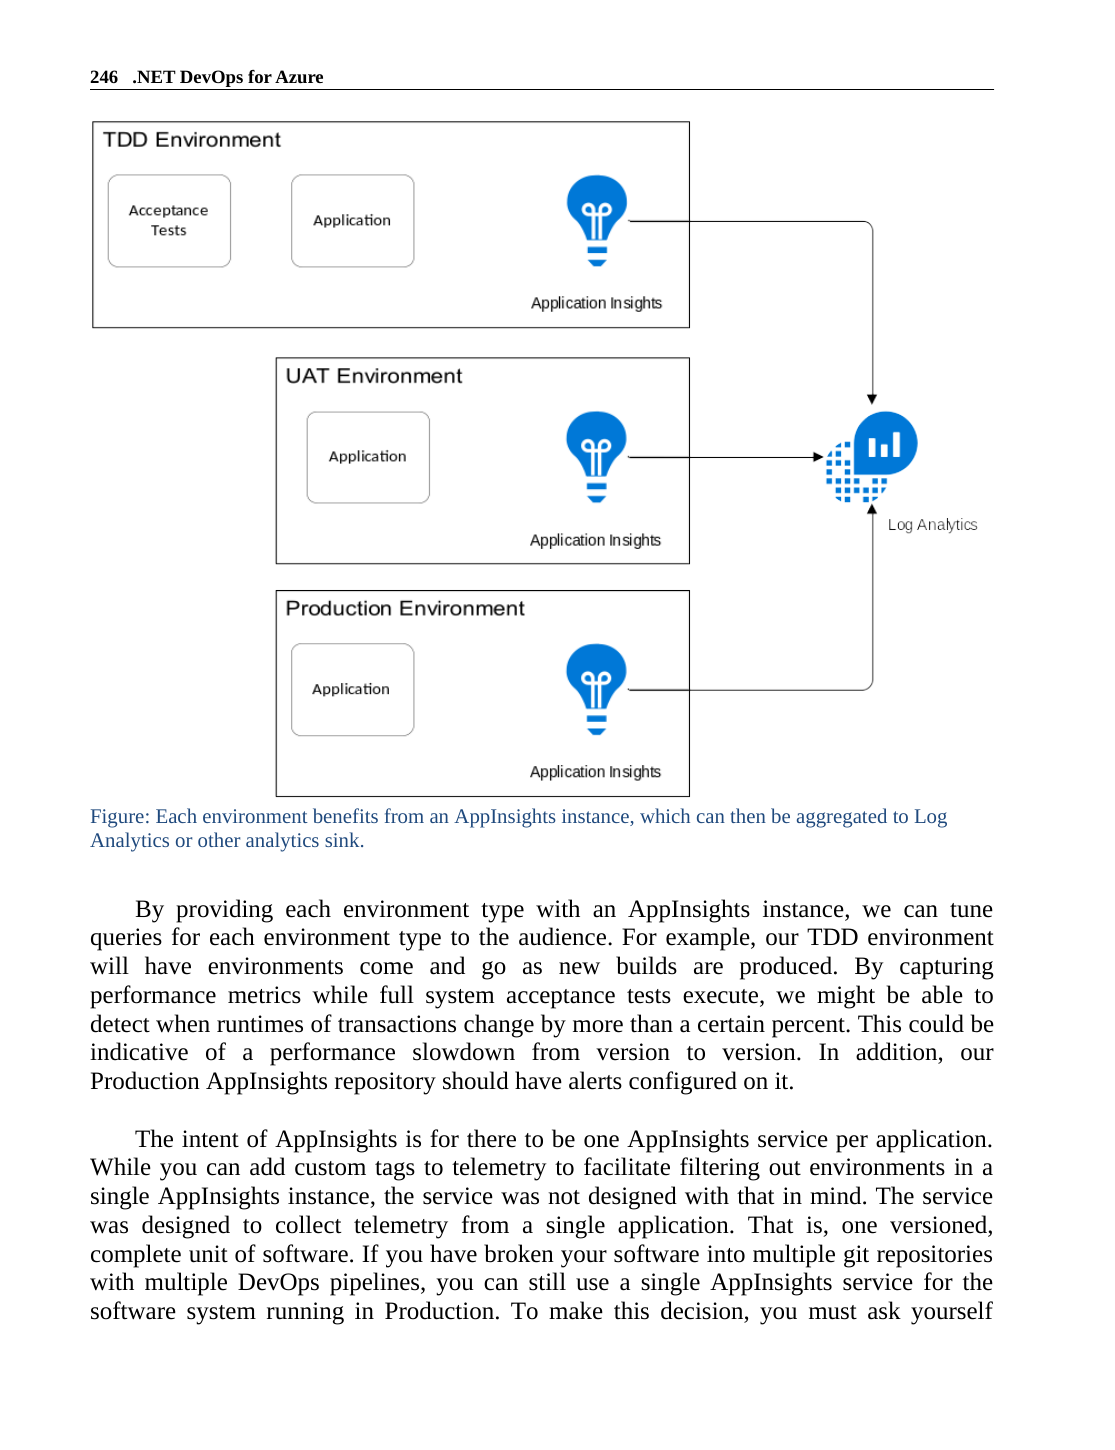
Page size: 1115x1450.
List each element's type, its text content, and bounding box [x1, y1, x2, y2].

text Figure: Each environment benefits from an AppInsights instance, which can then be aggregated to Log Analytics or other analytics sink. [90, 804, 994, 852]
text By providing each environment type with an AppInsights instance, we can tune queries for each environment type to the audience. For example, our TDD environment will have environments come and go as new builds are produced. By capturing performance metrics while full system acceptance tests execute, we might be able to detect when runtimes of transactions change by more than a certain percent. This could be indicative of a performance slowdown from version to version. In addition, our Production AppInsights repository should have alerts configured on it. [90, 894, 994, 1095]
